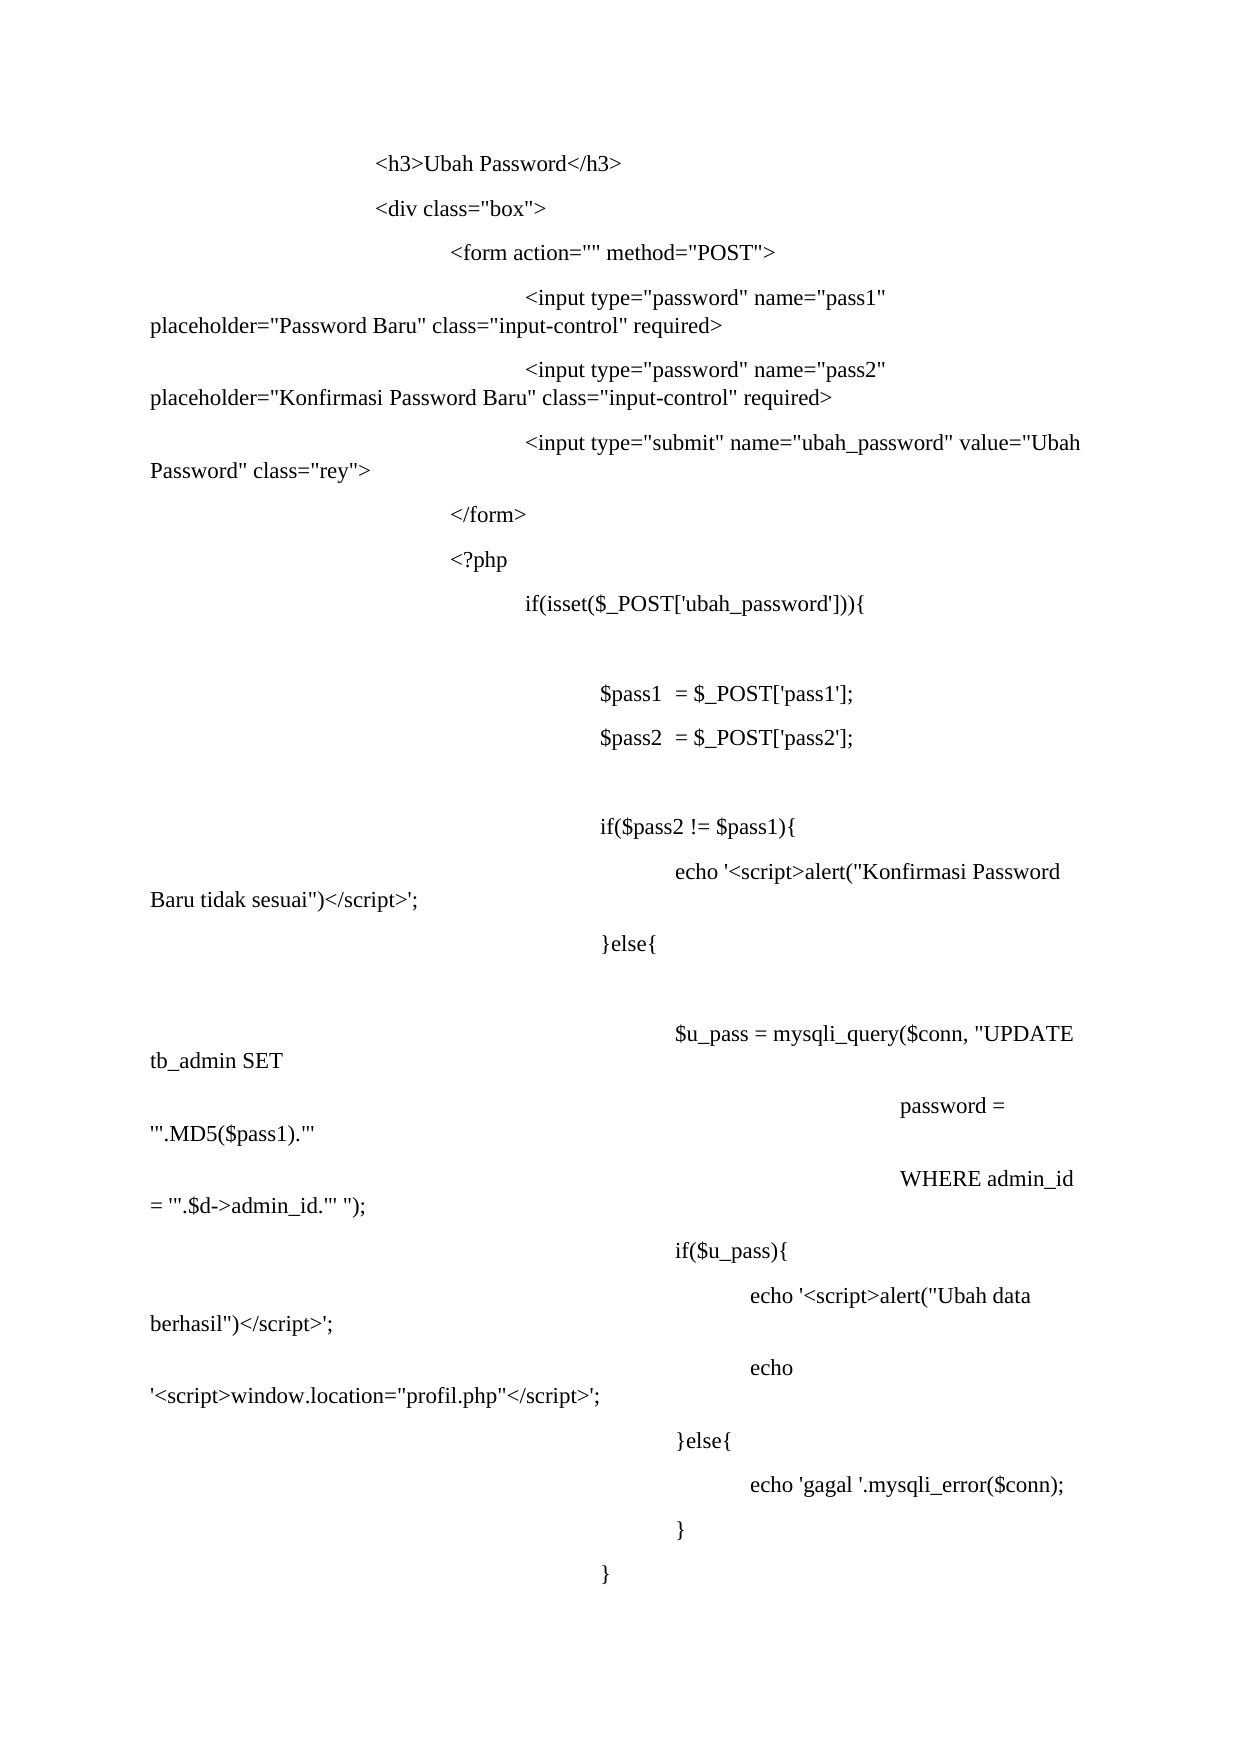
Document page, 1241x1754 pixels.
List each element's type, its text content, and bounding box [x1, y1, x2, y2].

text echo '<script>alert("Ubah data berhasil")</script>'; [150, 1282, 1090, 1336]
text if($pass2 != $pass1){ [150, 813, 1090, 840]
text <form action="" method="POST"> [150, 239, 1090, 266]
text echo 'gagal '.mysqli_error($conn); [150, 1471, 1090, 1498]
text $u_pass = mysqli_query($conn, "UPDATE tb_admin SET [150, 1019, 1090, 1074]
text } [150, 1516, 1090, 1542]
text <?php [150, 546, 1090, 572]
text if(isset($_POST['ubah_password'])){ [150, 590, 1090, 617]
text </form> [150, 501, 1090, 528]
text echo '<script>window.location="profil.php"</script>'; [150, 1354, 1090, 1408]
text <input type="password" name="pass1" placeholder="Password Baru" class="input-control" required> [150, 284, 1090, 338]
text $pass1 = $_POST['pass1']; [150, 679, 1090, 706]
text WHERE admin_id = '".$d->admin_id."' "); [150, 1164, 1090, 1219]
text <input type="password" name="pass2" placeholder="Konfirmasi Password Baru" class="input-control" required> [150, 356, 1090, 411]
text }else{ [150, 1427, 1090, 1453]
text <h3>Ubah Password</h3> [150, 150, 1090, 176]
text password = '".MD5($pass1)."' [150, 1092, 1090, 1146]
text <input type="submit" name="ubah_password" value="Ubah Password" class="rey"> [150, 429, 1090, 483]
text echo '<script>alert("Konfirmasi Password Baru tidak sesuai")</script>'; [150, 858, 1090, 912]
text }else{ [150, 930, 1090, 957]
text } [150, 1560, 1090, 1587]
text if($u_pass){ [150, 1237, 1090, 1263]
text <div class="box"> [150, 194, 1090, 221]
text $pass2 = $_POST['pass2']; [150, 724, 1090, 751]
